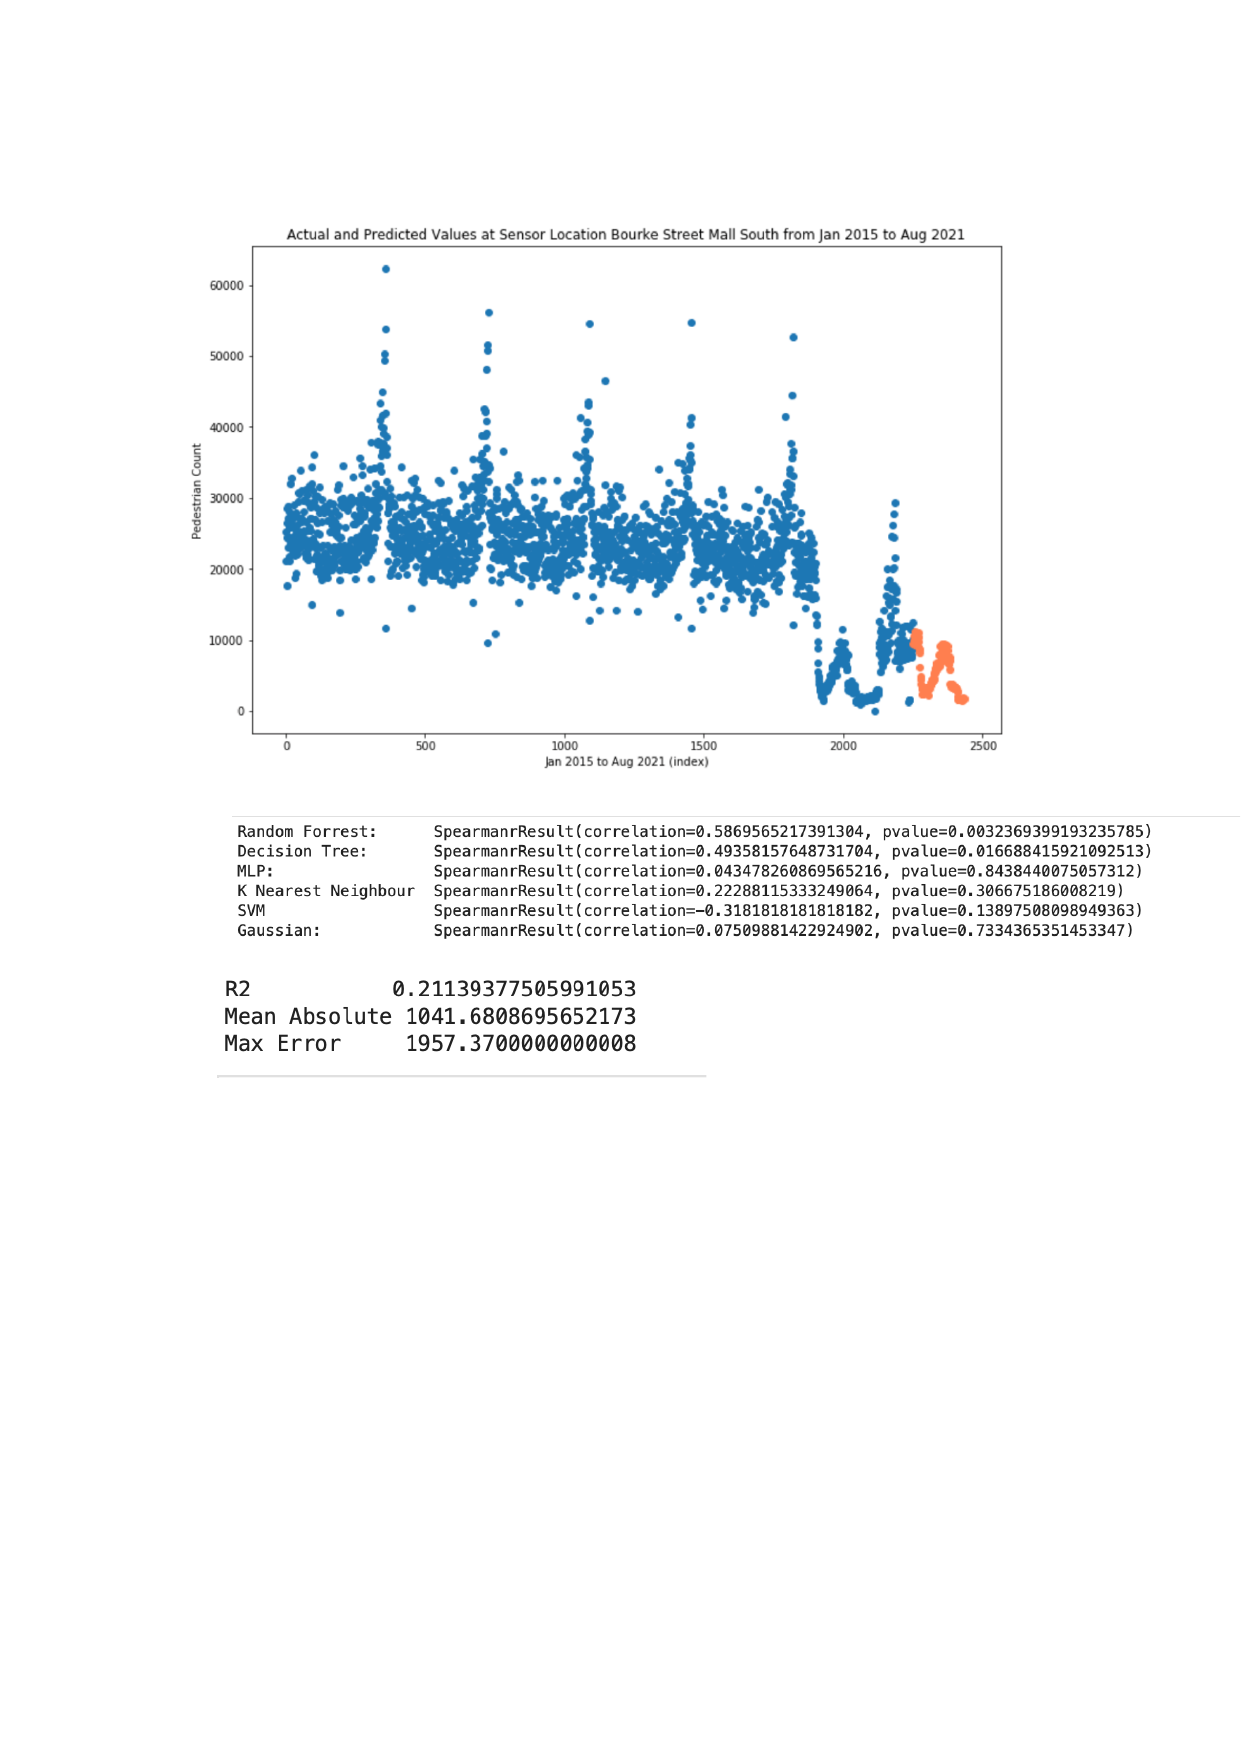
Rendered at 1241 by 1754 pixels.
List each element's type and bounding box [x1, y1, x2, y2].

picture [105, 973, 707, 1078]
picture [150, 211, 1073, 786]
picture [150, 816, 1241, 955]
